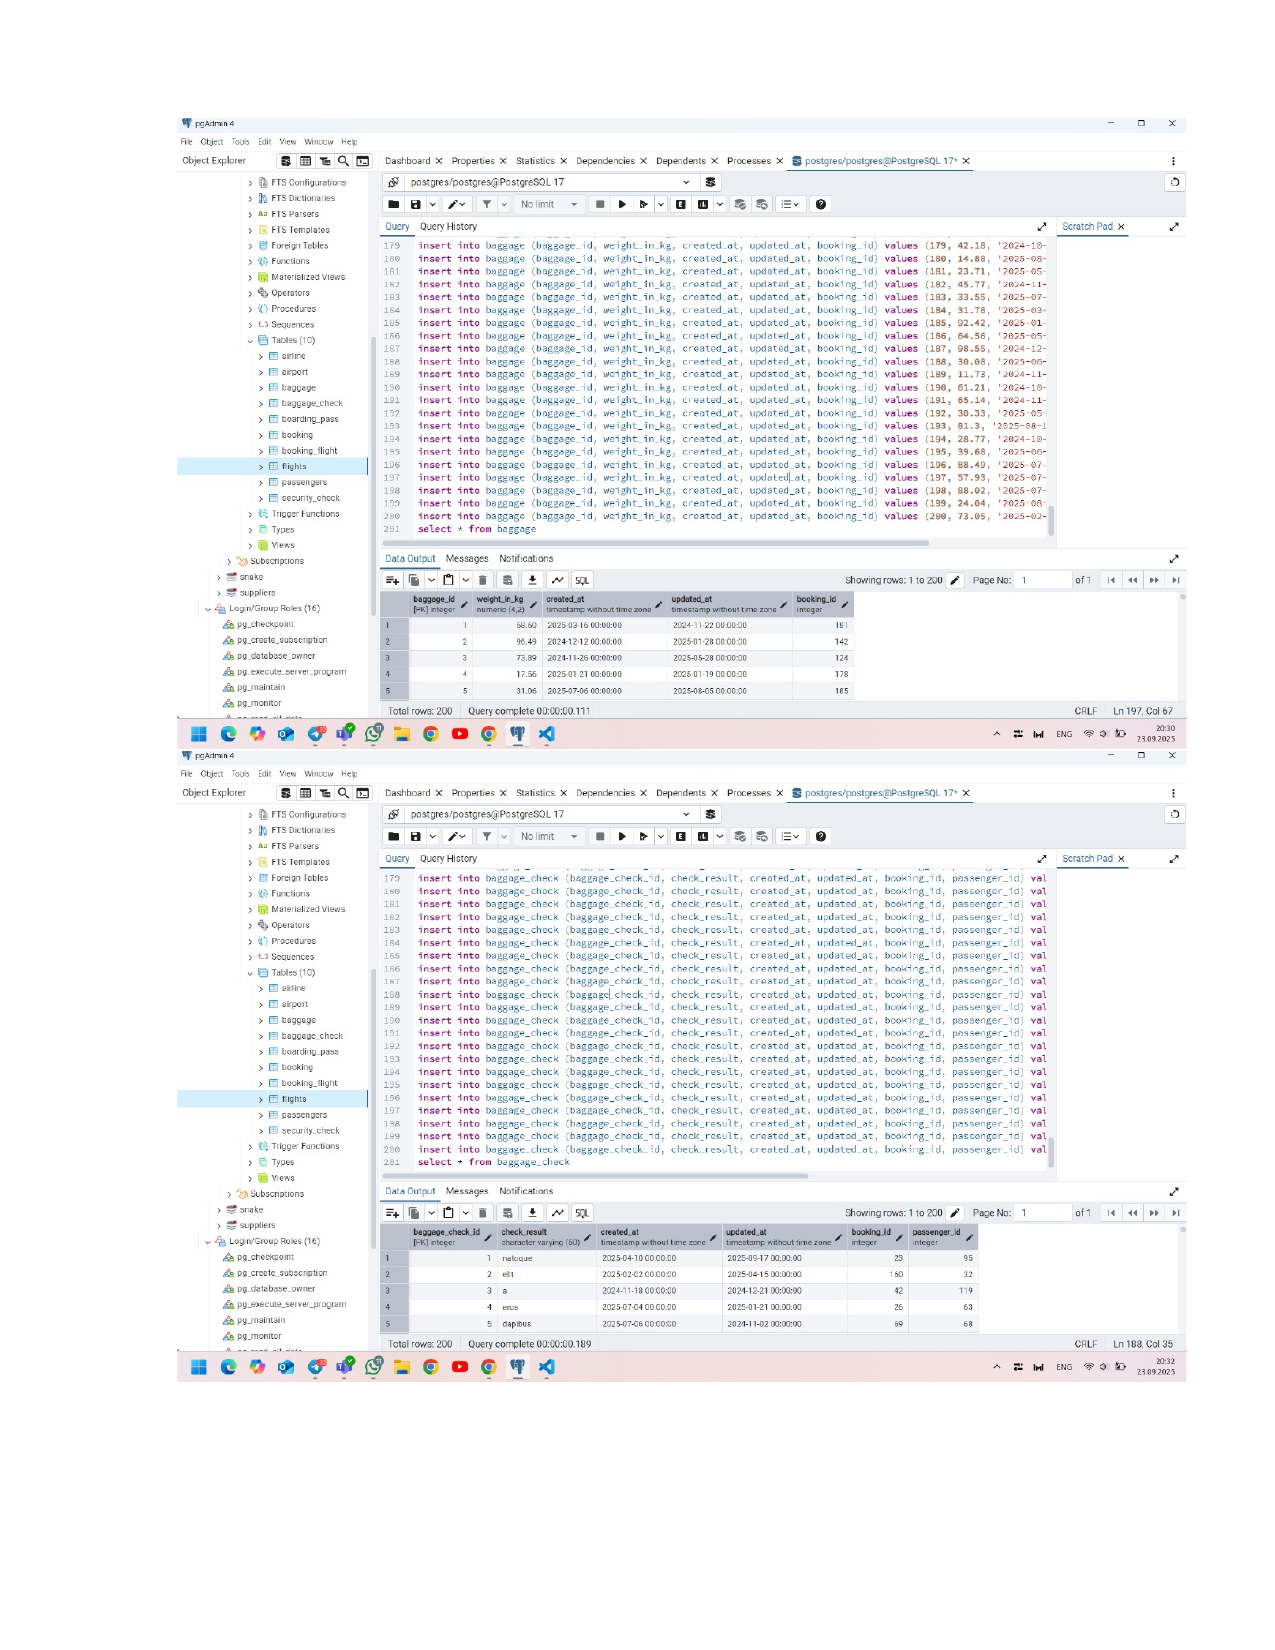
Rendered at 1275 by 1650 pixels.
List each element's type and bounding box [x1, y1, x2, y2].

picture [177, 751, 1187, 1382]
picture [177, 118, 1187, 749]
